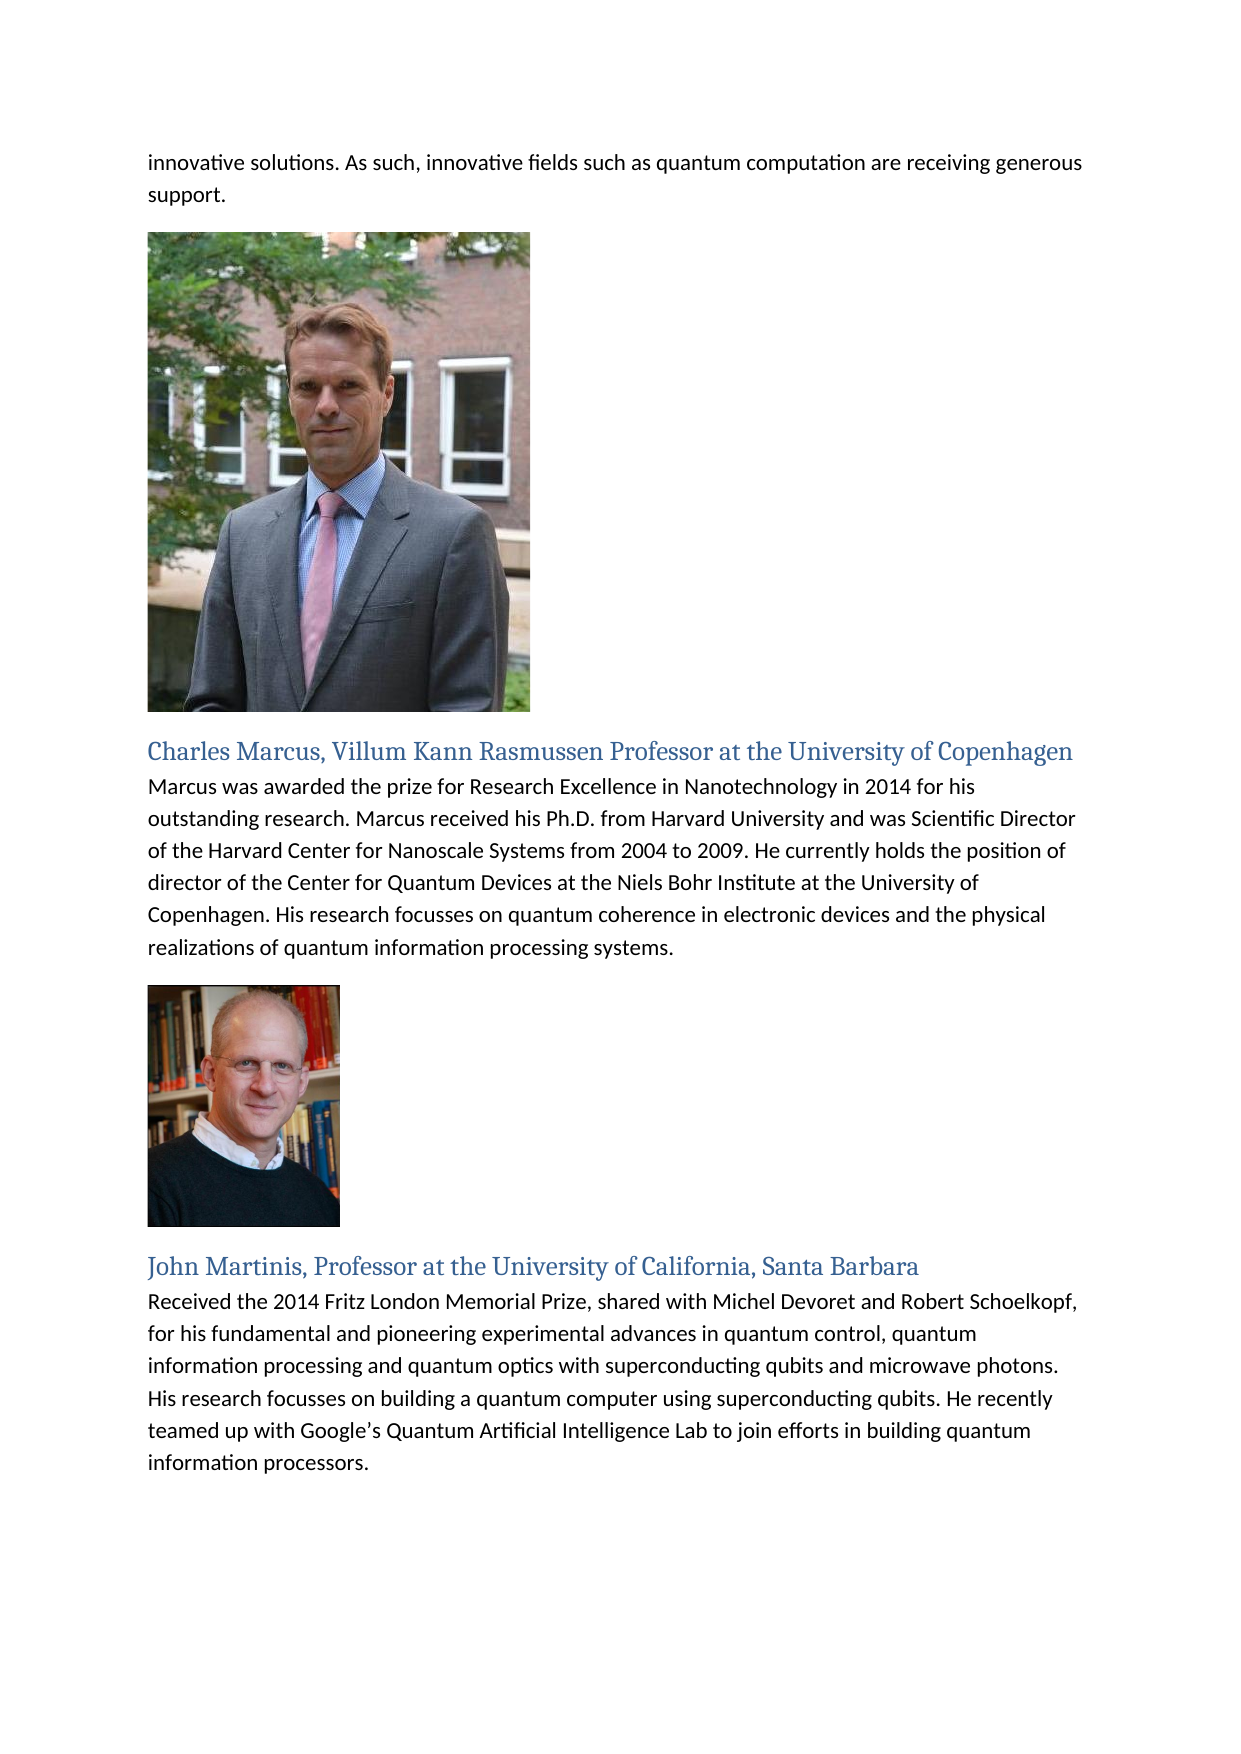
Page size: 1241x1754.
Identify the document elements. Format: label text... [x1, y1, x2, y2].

subtitle John Martinis, Professor at the University of California, Santa Barbara [148, 1251, 1093, 1283]
subtitle Charles Marcus, Villum Kann Rasmussen Professor at the University of Copenhagen [148, 736, 1093, 767]
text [148, 148, 1093, 208]
text Received the 2014 Fritz London Memorial Prize, shared with Michel Devoret and Robert Schoelkopf, for his fundamental and pioneering experimental advances in quantum control, quantum information processing and quantum optics with superconducting qubits and microwave photons. His research focusses on building a quantum computer using superconducting qubits. He recently teamed up with Google’s Quantum Artificial Intelligence Lab to join efforts in building quantum information processors. [148, 1287, 1093, 1476]
text Marcus was awarded the prize for Research Excellence in Nanotechnology in 2014 for his outstanding research. Marcus received his Ph.D. from Harvard University and was Scientific Director of the Harvard Center for Nanoscale Systems from 2004 to 2009. He currently holds the position of director of the Center for Quantum Devices at the Niels Bohr Institute at the University of Copenhagen. His research focusses on quantum coherence in electronic devices and the physical realizations of quantum information processing systems. [148, 772, 1093, 961]
picture [147, 985, 340, 1227]
picture [147, 232, 531, 712]
